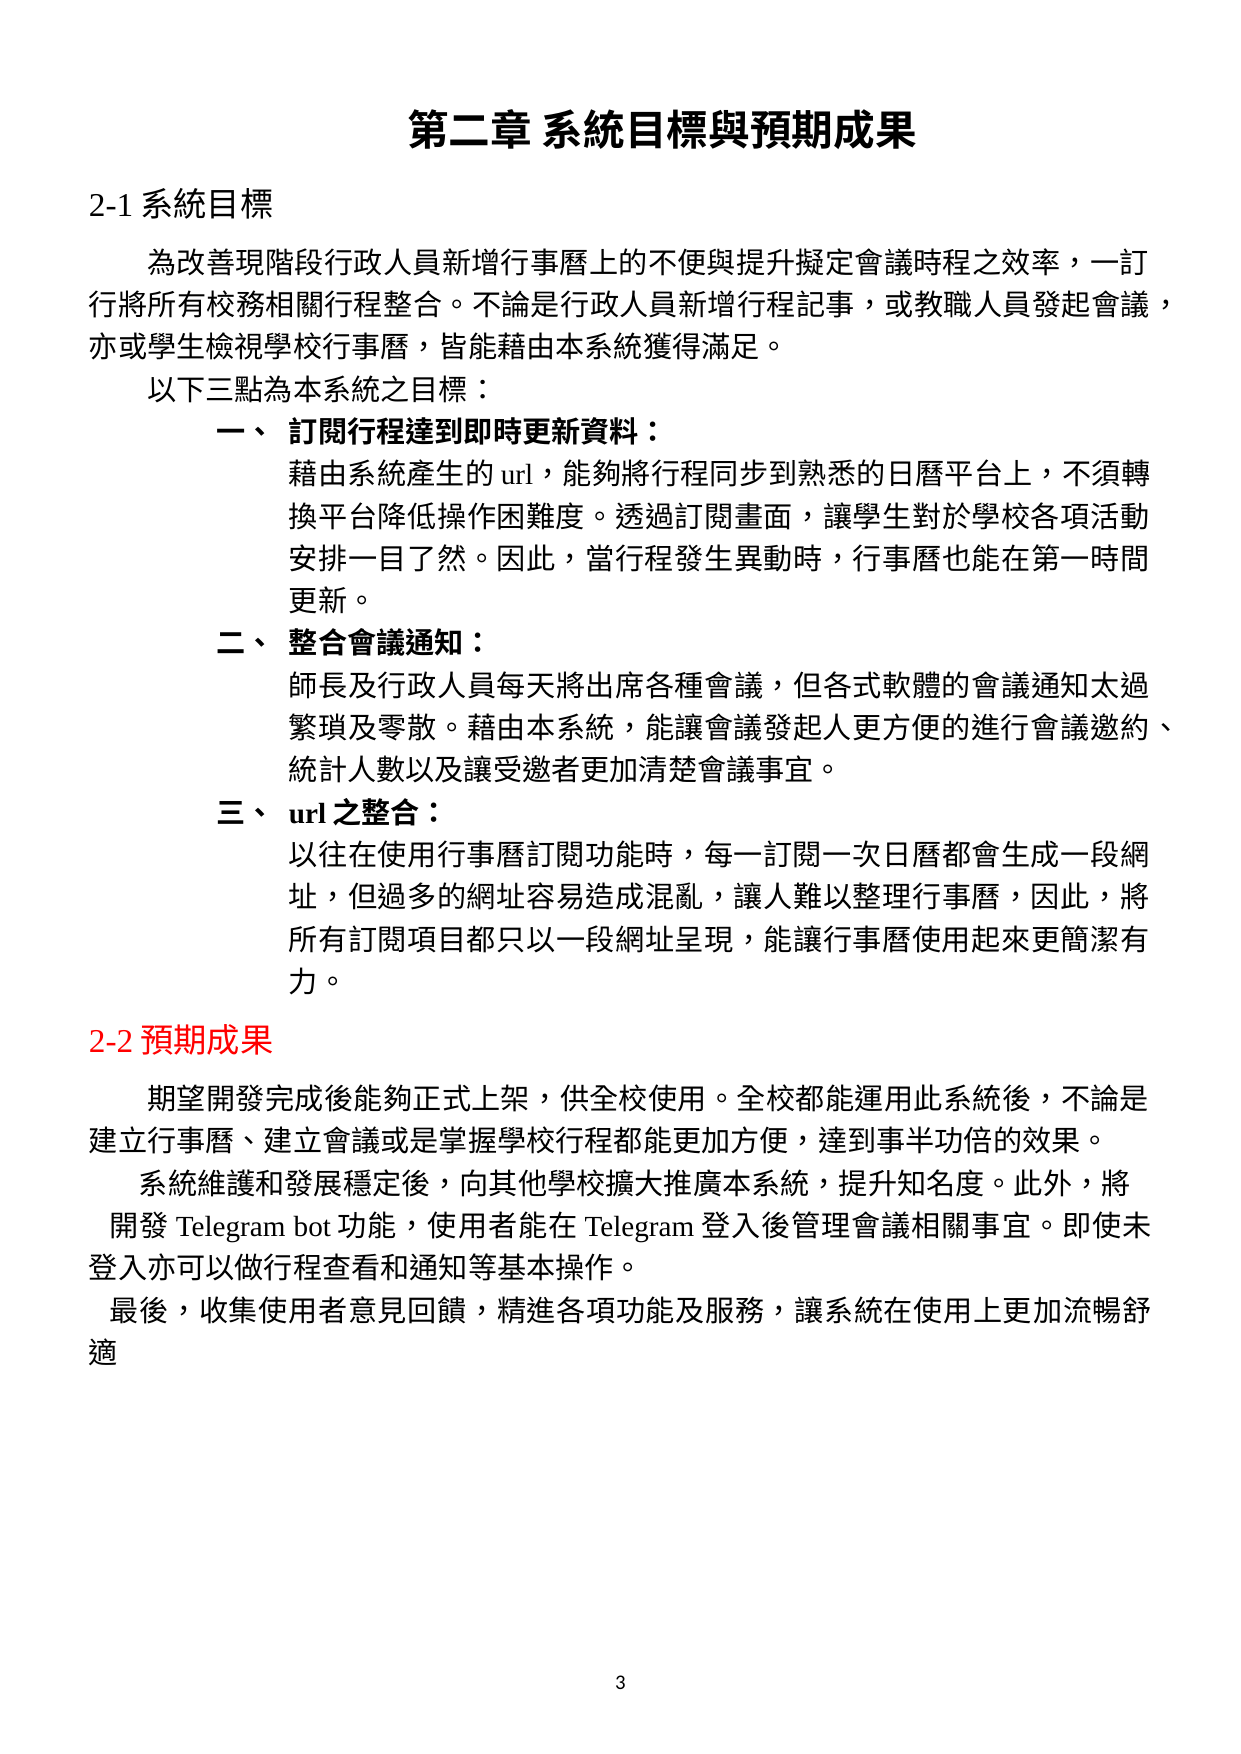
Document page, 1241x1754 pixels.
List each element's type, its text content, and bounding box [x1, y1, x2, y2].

text 以下三點為本系統之目標： [89, 366, 1152, 409]
text 2-1系統目標 [89, 164, 1152, 239]
list url之整合： [216, 789, 1152, 832]
text 為改善現階段行政人員新增行事曆上的不便與提升擬定會議時程之效率，一訂行將所有校務相關行程整合。不論是行政人員新增行程記事，或教職人員發起會議，亦或學生檢視學校行事曆，皆能藉由本系統獲得滿足。 [89, 239, 1152, 366]
text 藉由系統產生的url，能夠將行程同步到熟悉的日曆平台上，不須轉換平台降低操作困難度。透過訂閱畫面，讓學生對於學校各項活動安排一目了然。因此，當行程發生異動時，行事曆也能在第一時間更新。 [289, 451, 1152, 620]
text 期望開發完成後能夠正式上架，供全校使用。全校都能運用此系統後，不論是建立行事曆、建立會議或是掌握學校行程都能更加方便，達到事半功倍的效果。 [89, 1076, 1152, 1160]
list 訂閱行程達到即時更新資料： [216, 409, 1152, 451]
list 整合會議通知： [216, 620, 1152, 662]
text 第二章 系統目標與預期成果 [89, 89, 1152, 164]
text 2-2預期成果 [89, 1001, 1152, 1076]
text 師長及行政人員每天將出席各種會議，但各式軟體的會議通知太過繁瑣及零散。藉由本系統，能讓會議發起人更方便的進行會議邀約、統計人數以及讓受邀者更加清楚會議事宜。 [289, 662, 1152, 789]
text 以往在使用行事曆訂閱功能時，每一訂閱一次日曆都會生成一段網址，但過多的網址容易造成混亂，讓人難以整理行事曆，因此，將所有訂閱項目都只以一段網址呈現，能讓行事曆使用起來更簡潔有力。 [289, 832, 1152, 1001]
text 最後，收集使用者意見回饋，精進各項功能及服務，讓系統在使用上更加流暢舒適 [89, 1287, 1152, 1372]
text 系統維護和發展穩定後，向其他學校擴大推廣本系統，提升知名度。此外，將 [89, 1160, 1152, 1203]
text 開發Telegram bot功能，使用者能在Telegram登入後管理會議相關事宜。即使未登入亦可以做行程查看和通知等基本操作。 [89, 1203, 1152, 1287]
